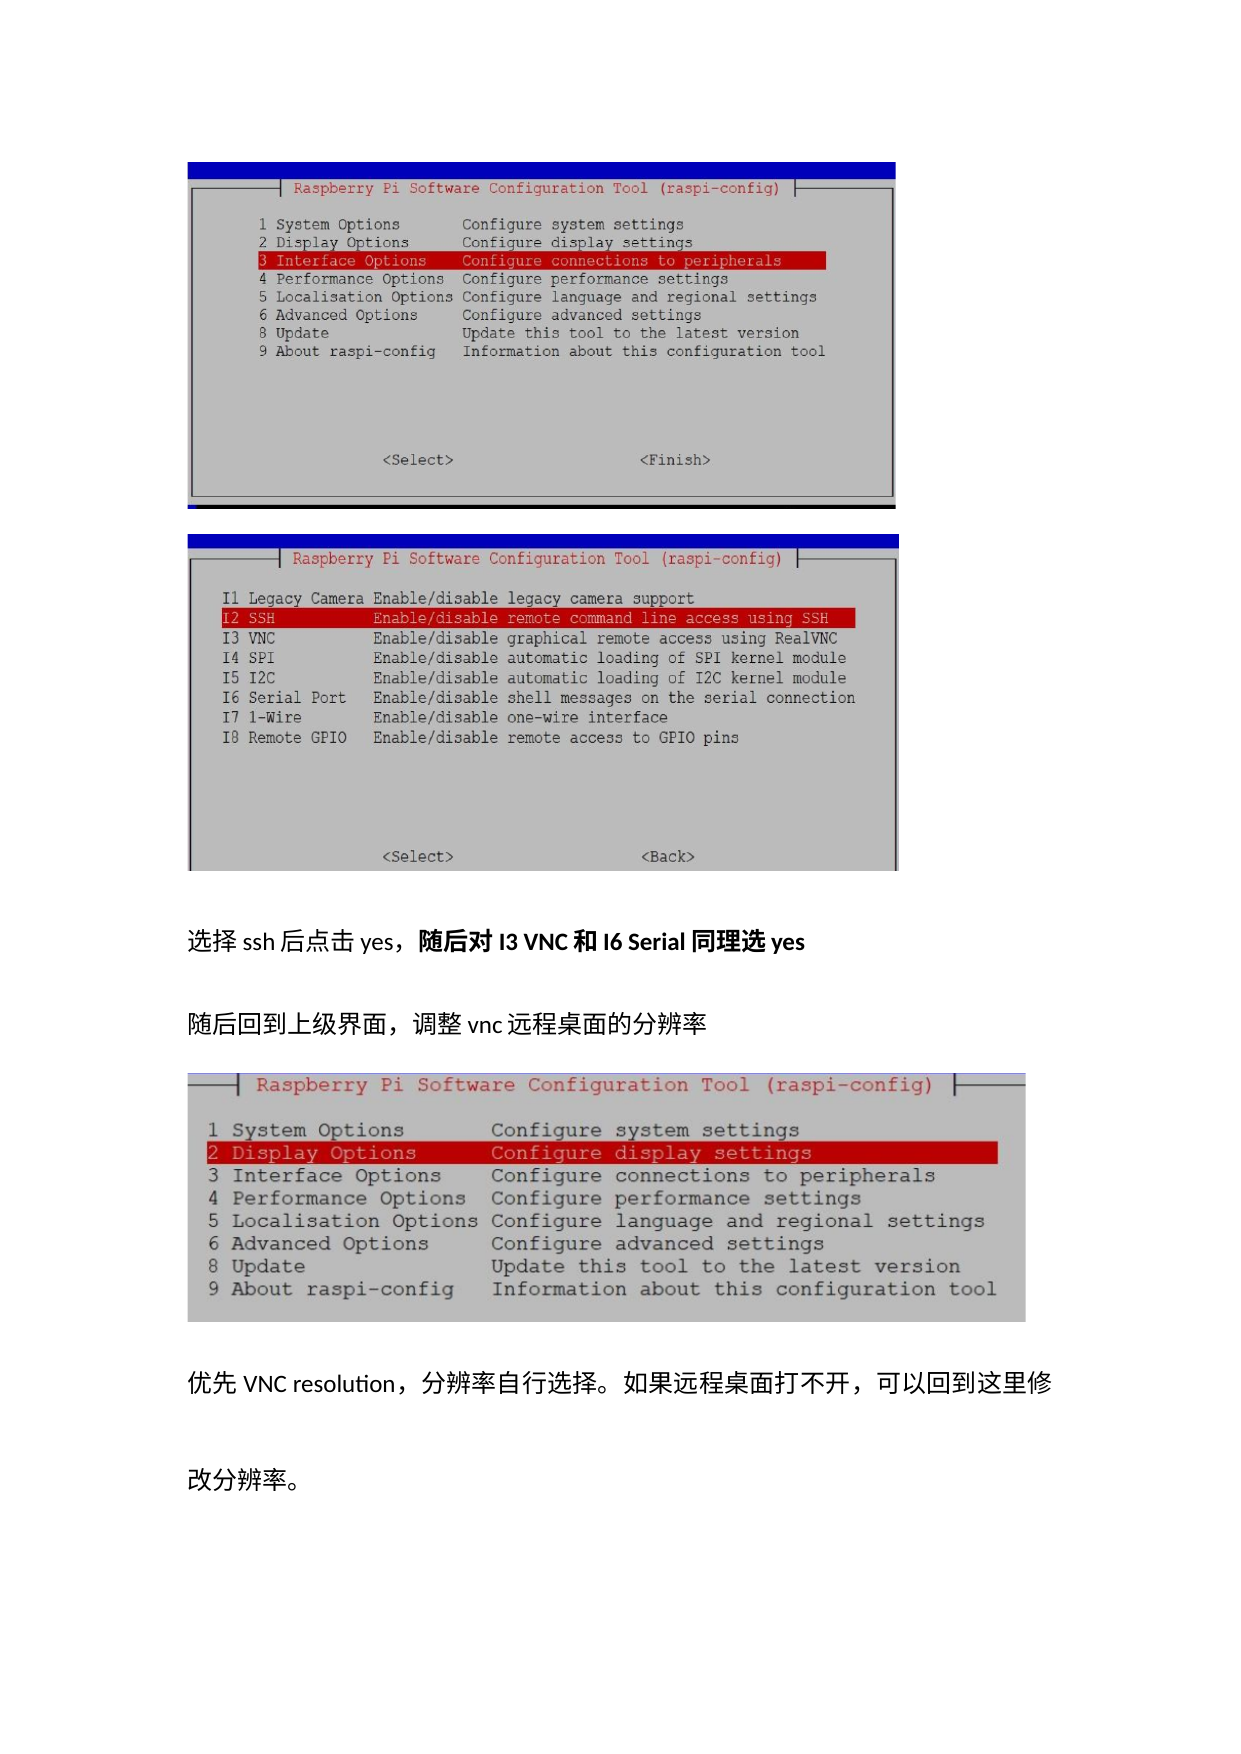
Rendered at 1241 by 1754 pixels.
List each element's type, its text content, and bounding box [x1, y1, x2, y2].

picture [187, 1073, 1026, 1322]
text 优先VNC resolution，分辨率自行选择。如果远程桌面打不开，可以回到这里修改分辨率。 [187, 1349, 1053, 1511]
text 随后回到上级界面，调整vnc远程桌面的分辨率 [187, 991, 1053, 1056]
text 选择ssh后点击yes，随后对I3 VNC和I6 Serial同理选yes [187, 907, 1053, 972]
picture [187, 534, 899, 871]
picture [187, 162, 896, 509]
